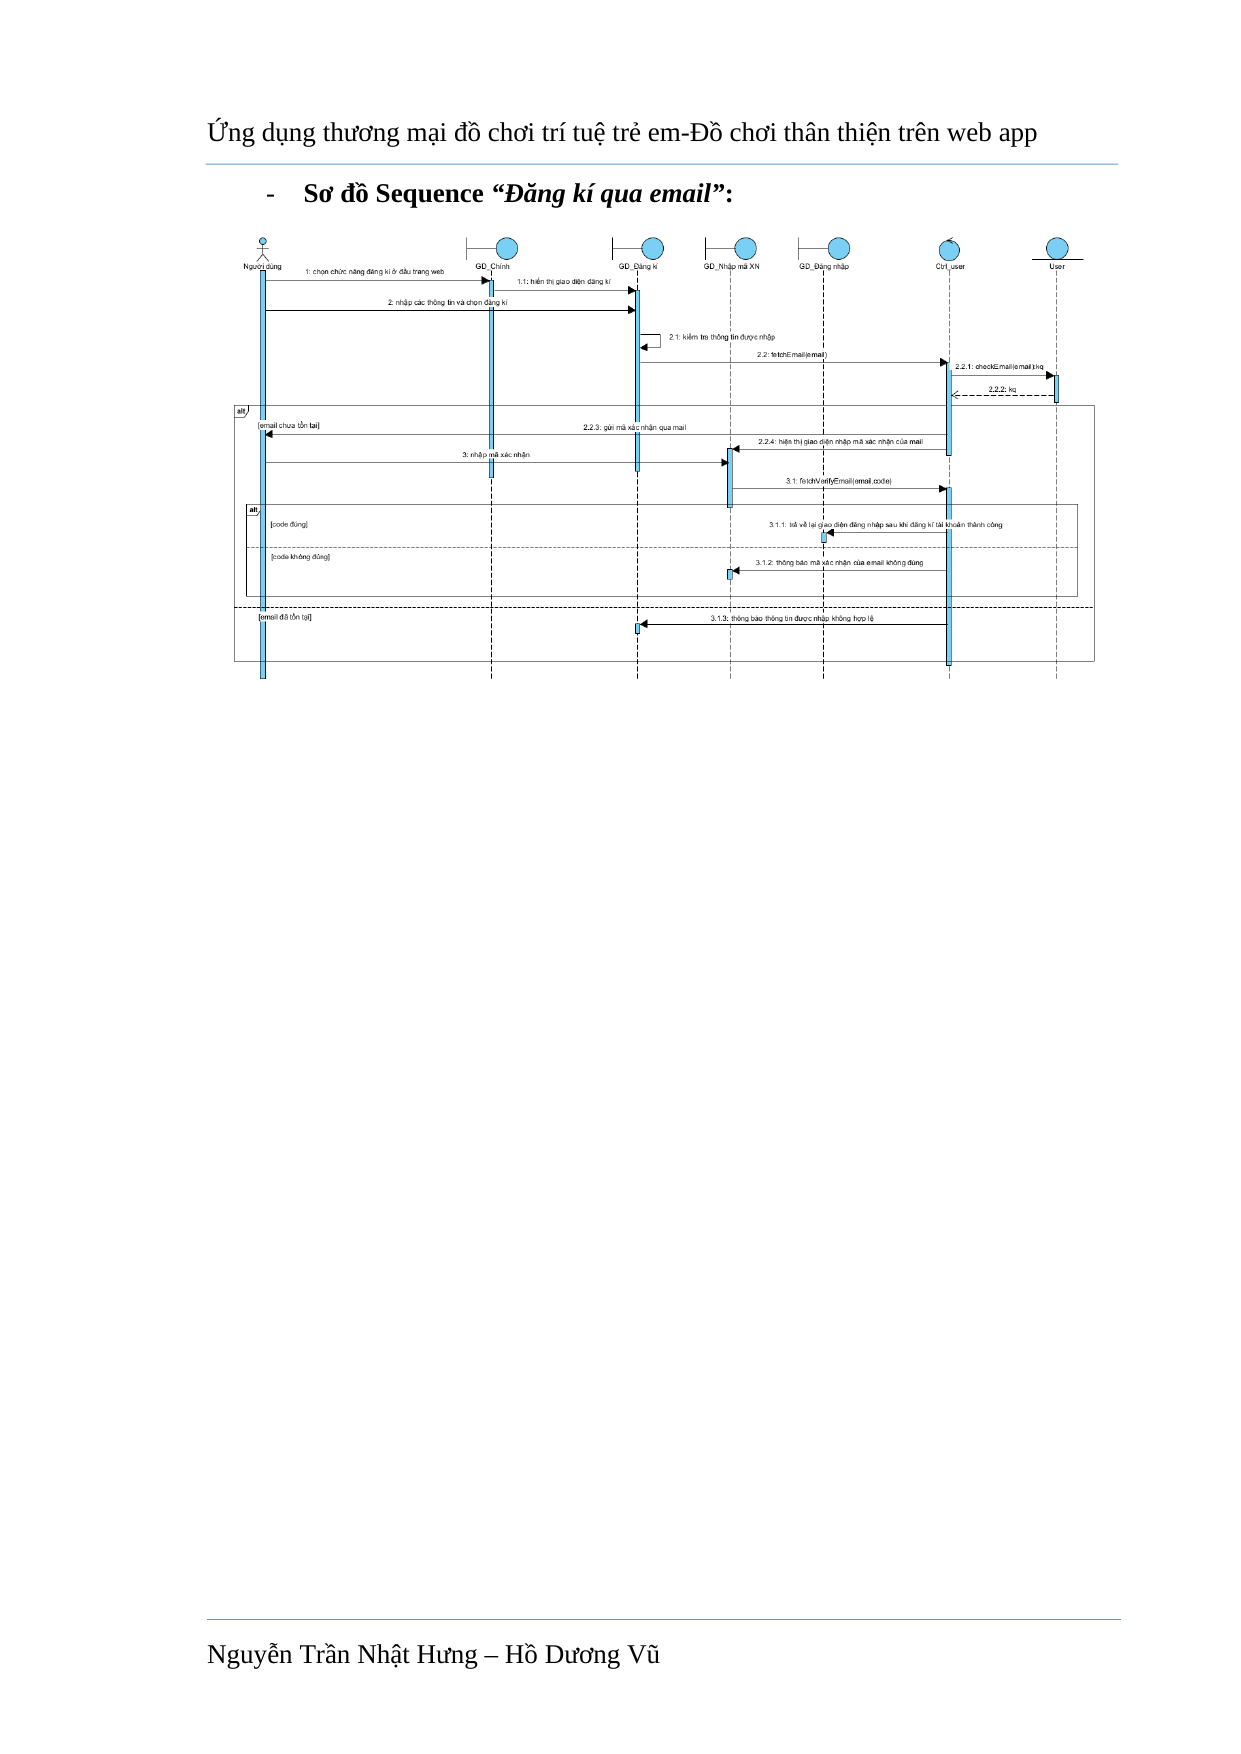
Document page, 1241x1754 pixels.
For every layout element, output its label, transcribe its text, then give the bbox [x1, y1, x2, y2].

list Sơ đồ Sequence “Đăng kí qua email”: [266, 177, 1122, 208]
picture [206, 228, 1119, 694]
